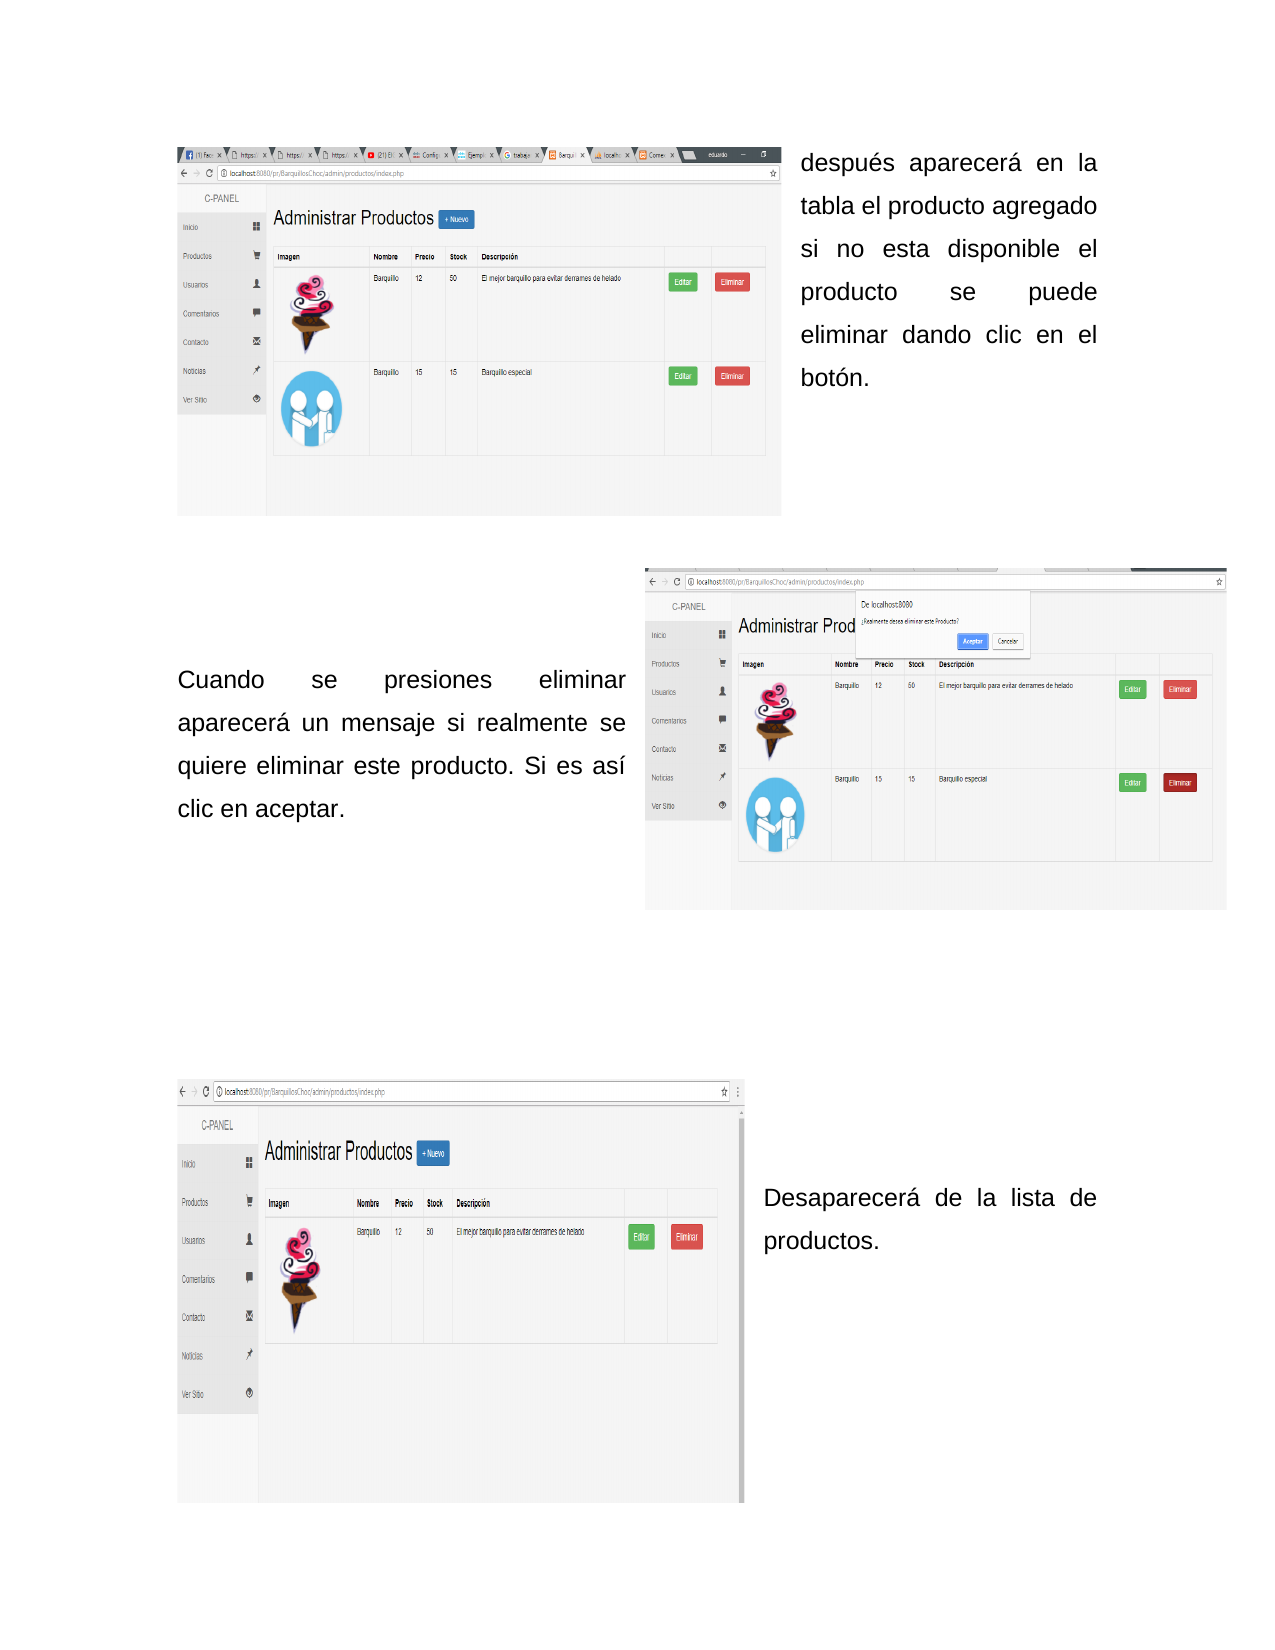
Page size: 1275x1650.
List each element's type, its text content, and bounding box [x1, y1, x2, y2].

text Cuando se presiones eliminar aparecerá un mensaje si realmente se quiere eliminar este producto. Si es así clic en aceptar. [177, 665, 645, 823]
text después aparecerá en la tabla el producto agregado si no esta disponible el producto se puede eliminar dando clic en el botón. [782, 148, 1098, 392]
picture [177, 1079, 745, 1503]
text Desaparecerá de la lista de productos. [745, 1183, 1098, 1254]
picture [177, 147, 782, 516]
picture [645, 568, 1227, 910]
